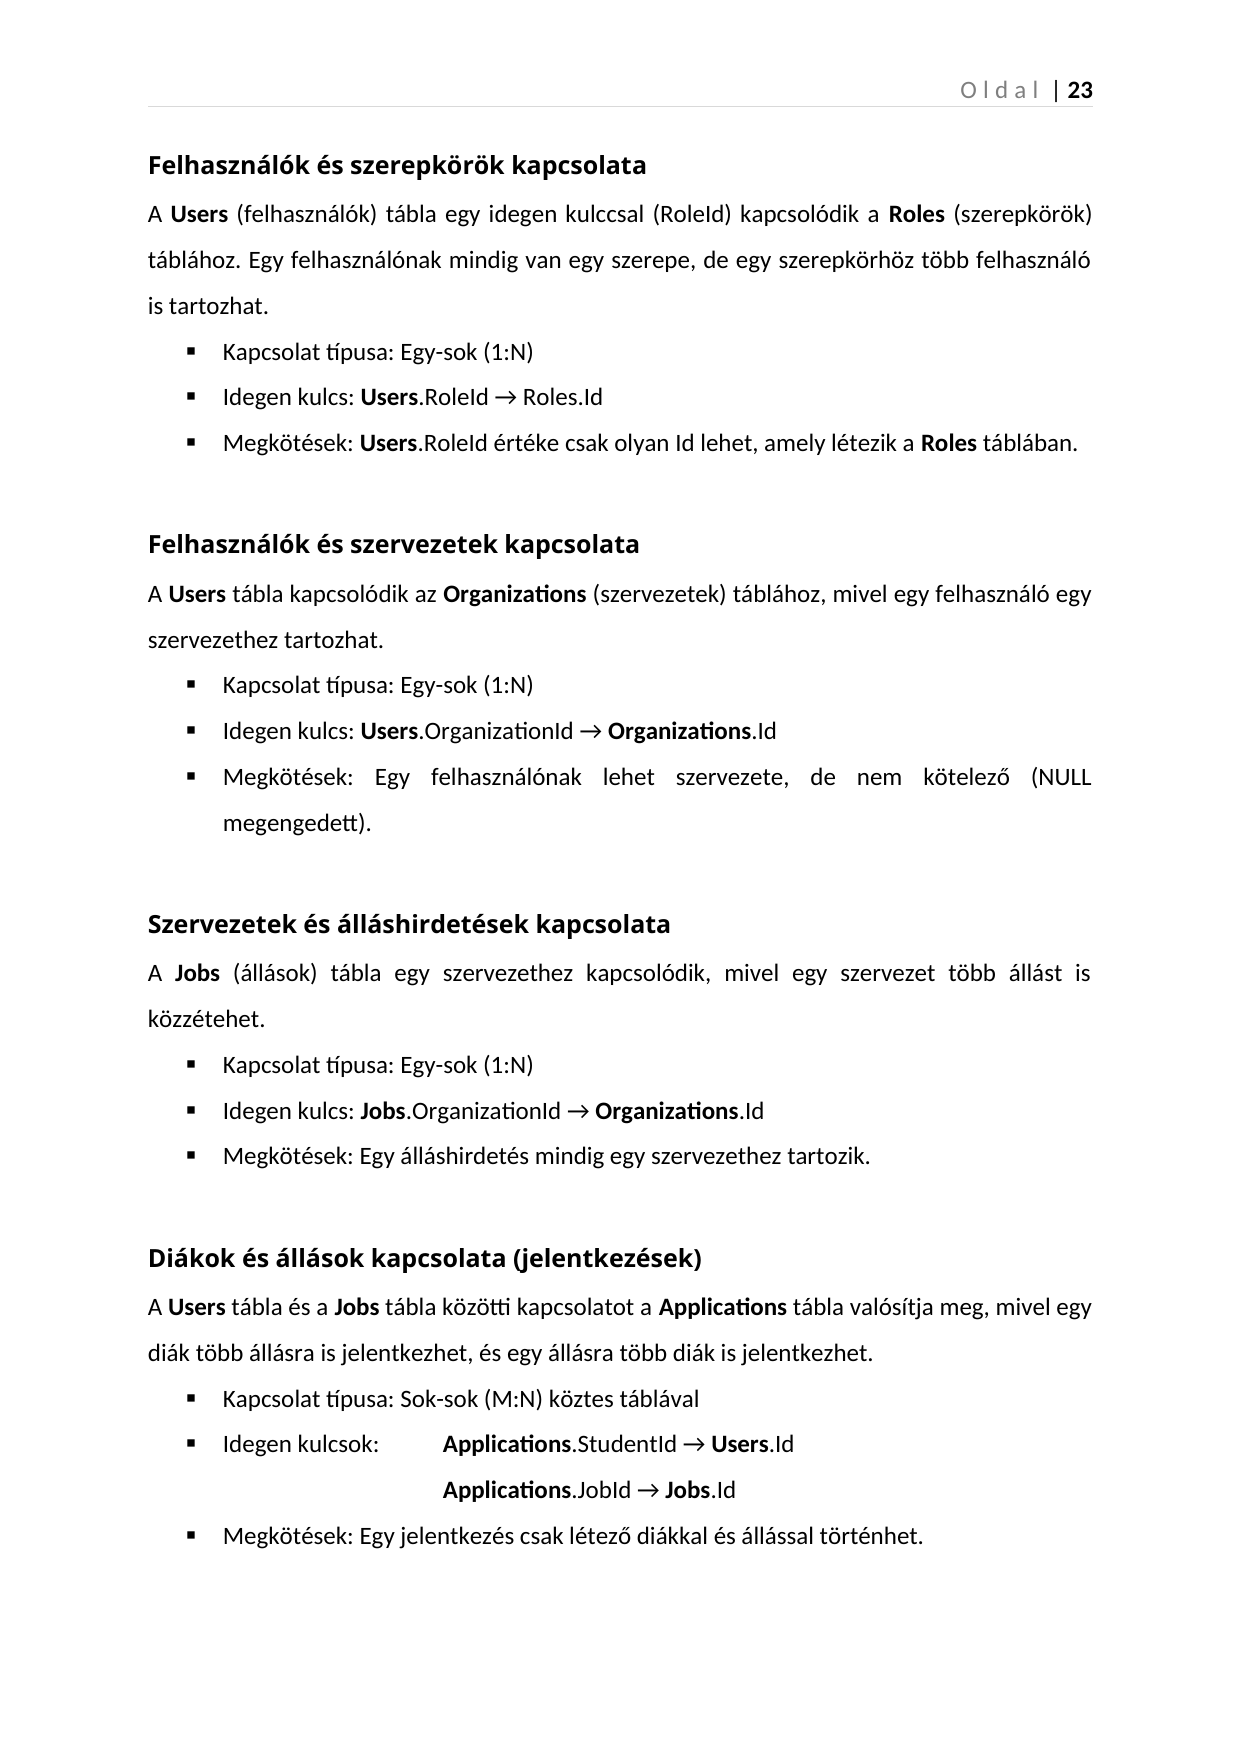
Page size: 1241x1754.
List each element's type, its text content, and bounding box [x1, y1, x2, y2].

text A Users tábla és a Jobs tábla közötti kapcsolatot a Applications tábla valósítja meg, mivel egy diák több állásra is jelentkezhet, és egy állásra több diák is jelentkezhet. [148, 1291, 1093, 1368]
list Megkötések: Users.RoleId értéke csak olyan Id lehet, amely létezik a Roles táblában. [185, 427, 1093, 458]
list Megkötések: Egy felhasználónak lehet szervezete, de nem kötelező (NULL megengedett). [185, 761, 1093, 837]
text A Users tábla kapcsolódik az Organizations (szervezetek) táblához, mivel egy felhasználó egy szervezethez tartozhat. [148, 578, 1093, 654]
list Idegen kulcs: Users.RoleId → Roles.Id [185, 382, 1093, 412]
text A Jobs (állások) tábla egy szervezethez kapcsolódik, mivel egy szervezet több állást is közzétehet. [148, 958, 1093, 1034]
list Idegen kulcsok: Applications.StudentId → Users.Id [185, 1428, 1093, 1459]
subtitle Felhasználók és szervezetek kapcsolata [148, 527, 1093, 561]
list Kapcsolat típusa: Egy-sok (1:N) [185, 669, 1093, 700]
subtitle Felhasználók és szerepkörök kapcsolata [148, 148, 1093, 182]
list Idegen kulcs: Jobs.OrganizationId → Organizations.Id [185, 1095, 1093, 1125]
list Megkötések: Egy álláshirdetés mindig egy szervezethez tartozik. [185, 1141, 1093, 1171]
text Applications.JobId → Jobs.Id [406, 1474, 1093, 1505]
list Kapcsolat típusa: Egy-sok (1:N) [185, 336, 1093, 366]
subtitle Diákok és állások kapcsolata (jelentkezések) [148, 1240, 1093, 1274]
list Kapcsolat típusa: Egy-sok (1:N) [185, 1049, 1093, 1079]
list Kapcsolat típusa: Sok-sok (M:N) köztes táblával [185, 1383, 1093, 1413]
list Megkötések: Egy jelentkezés csak létező diákkal és állással történhet. [185, 1520, 1093, 1551]
subtitle Szervezetek és álláshirdetések kapcsolata [148, 907, 1093, 941]
list Idegen kulcs: Users.OrganizationId → Organizations.Id [185, 715, 1093, 746]
text A Users (felhasználók) tábla egy idegen kulccsal (RoleId) kapcsolódik a Roles (szerepkörök) táblához. Egy felhasználónak mindig van egy szerepe, de egy szerepkörhöz több felhasználó is tartozhat. [148, 199, 1093, 321]
